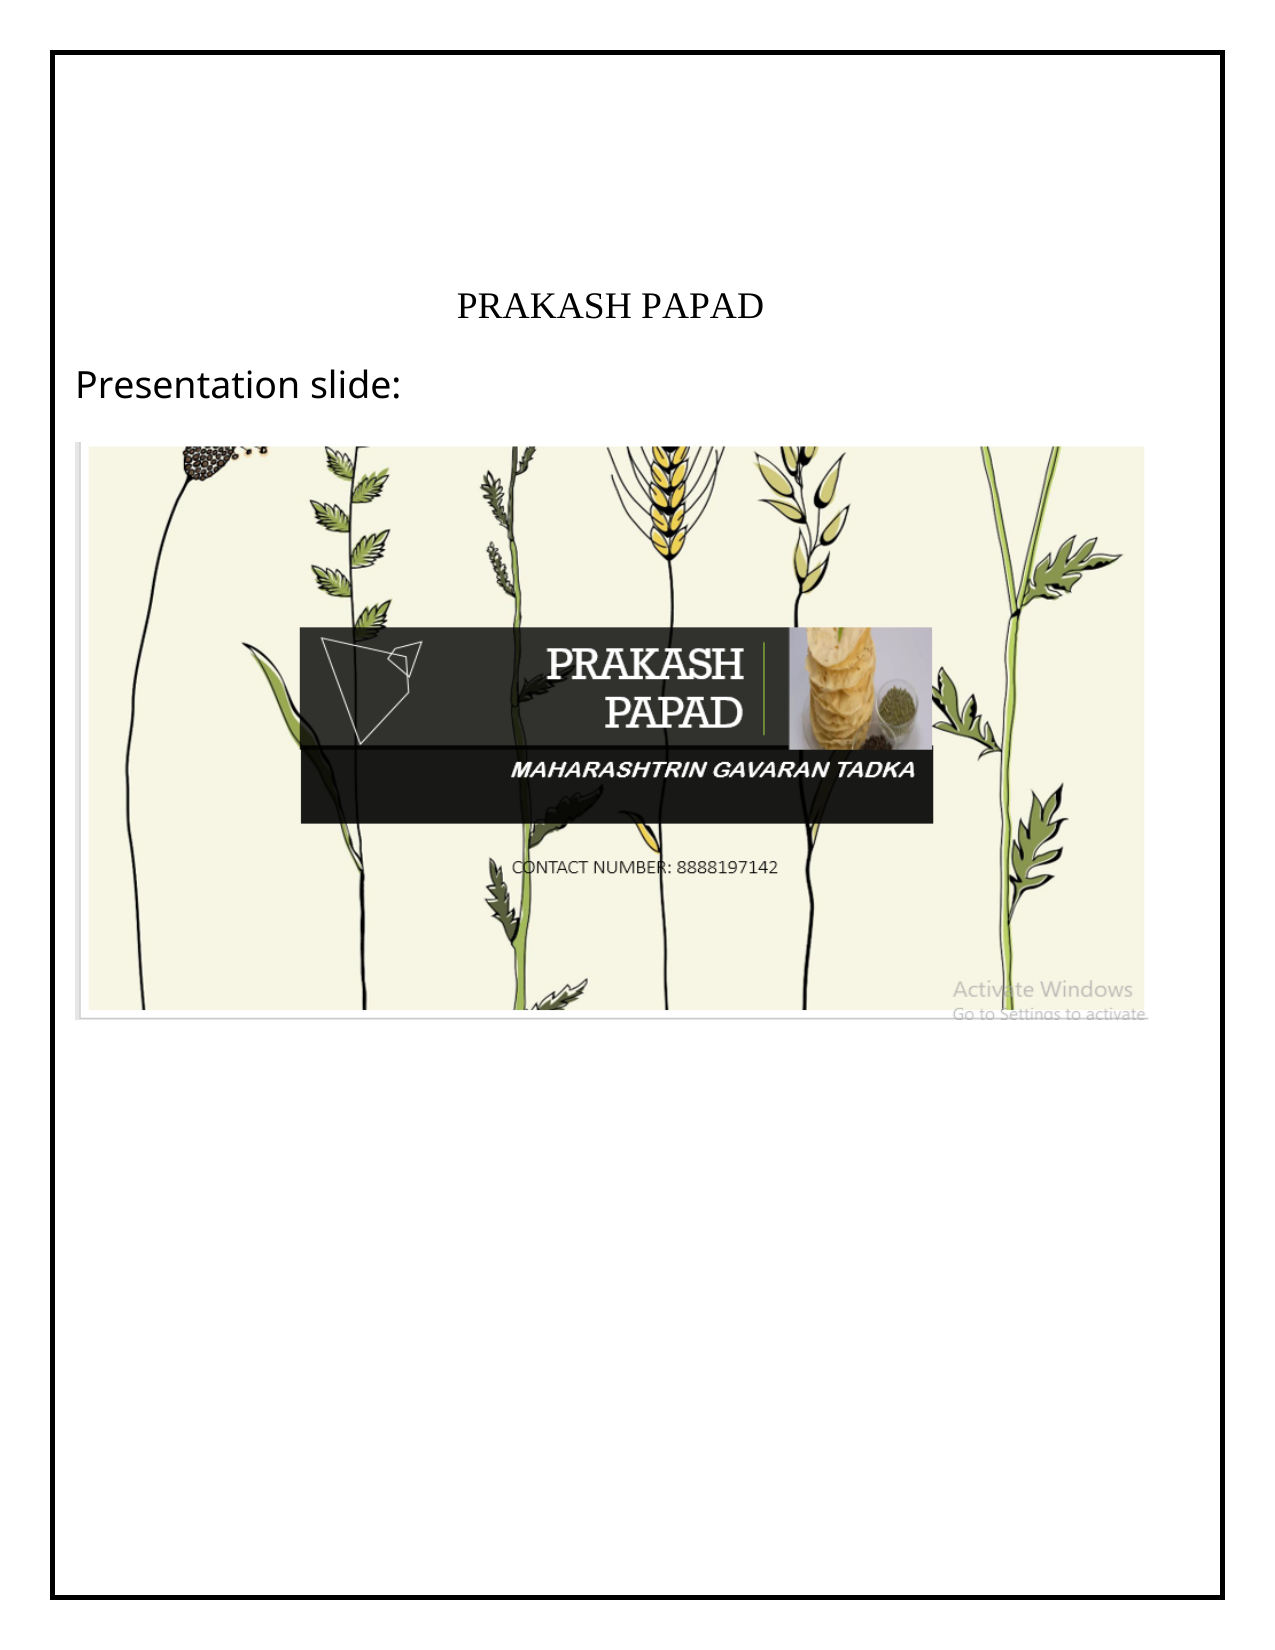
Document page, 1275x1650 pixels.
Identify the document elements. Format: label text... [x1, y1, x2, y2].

text Presentation slide: [75, 358, 1145, 409]
picture [75, 442, 1149, 1020]
text PRAKASH PAPAD [75, 283, 1145, 326]
